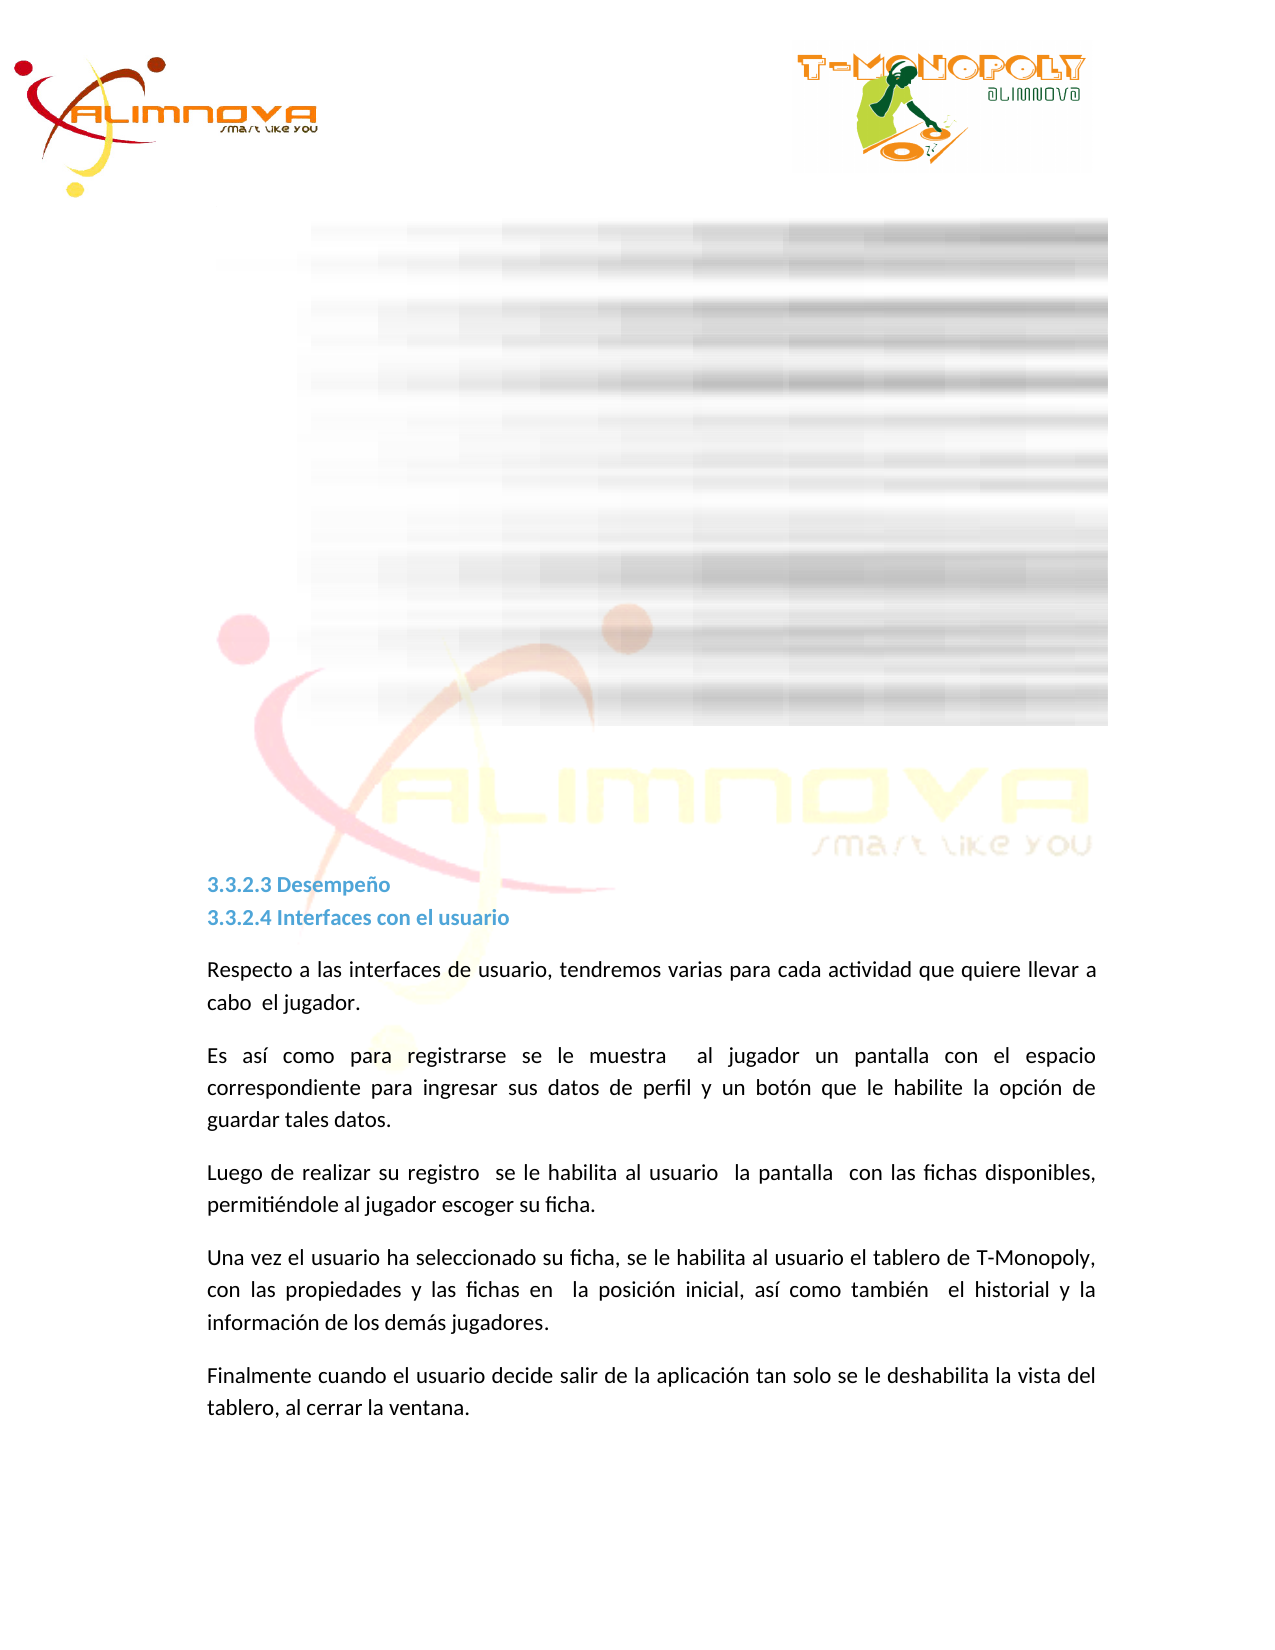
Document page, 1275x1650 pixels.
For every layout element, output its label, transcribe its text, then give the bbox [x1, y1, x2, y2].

text Respecto a las interfaces de usuario, tendremos varias para cada actividad que quiere llevar a cabo el jugador. [207, 956, 1098, 1016]
picture [10, 55, 319, 199]
subtitle 3.3.2.3 Desempeño [207, 870, 1098, 898]
subtitle 3.3.2.4 Interfaces con el usuario [207, 903, 1098, 931]
text Una vez el usuario ha seleccionado su ficha, se le habilita al usuario el tablero de T-Monopoly, con las propiedades y las fichas en la posición inicial, así como también el historial y la información de los demás jugadores. [207, 1243, 1098, 1336]
picture [792, 40, 1093, 173]
text Finalmente cuando el usuario decide salir de la aplicación tan solo se le deshabilita la vista del tablero, al cerrar la ventana. [207, 1361, 1098, 1421]
text Luego de realizar su registro se le habilita al usuario la pantalla con las fichas disponibles, permitiéndole al jugador escoger su ficha. [207, 1158, 1098, 1218]
text Es así como para registrarse se le muestra al jugador un pantalla con el espacio correspondiente para ingresar sus datos de perfil y un botón que le habilite la opción de guardar tales datos. [207, 1041, 1098, 1133]
